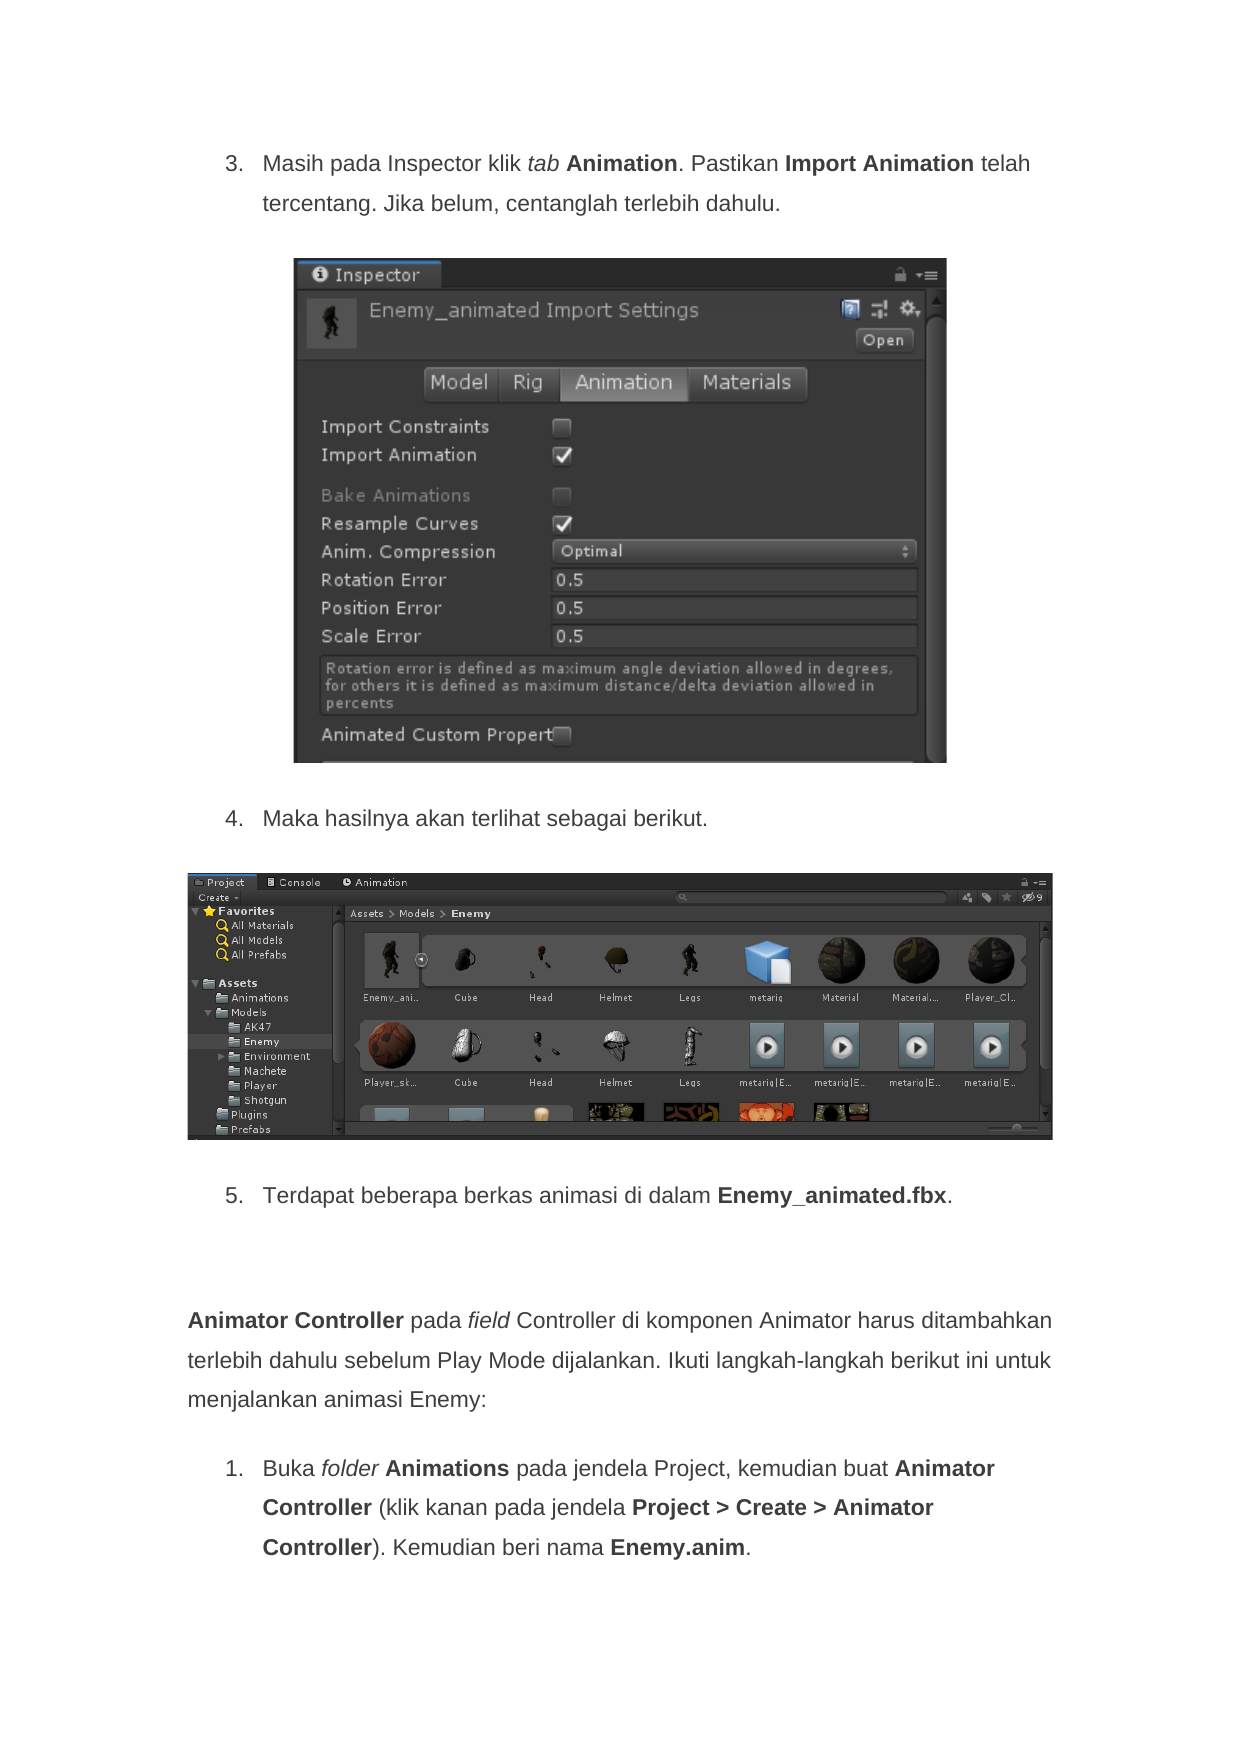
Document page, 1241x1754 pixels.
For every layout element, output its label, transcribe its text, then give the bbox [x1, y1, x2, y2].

list Terdapat beberapa berkas animasi di dalam Enemy_animated.fbx. [225, 1182, 1053, 1209]
picture [187, 873, 1053, 1140]
list Masih pada Inspector klik tab Animation. Pastikan Import Animation telah tercentang. Jika belum, centanglah terlebih dahulu. [225, 150, 1053, 216]
list Buka folder Animations pada jendela Project, kemudian buat Animator Controller (klik kanan pada jendela Project > Create > Animator Controller). Kemudian beri nama Enemy.anim. [225, 1455, 1053, 1560]
picture [293, 258, 947, 763]
list Maka hasilnya akan terlihat sebagai berikut. [225, 805, 1053, 831]
text Animator Controller pada field Controller di komponen Animator harus ditambahkan terlebih dahulu sebelum Play Mode dijalankan. Ikuti langkah-langkah berikut ini untuk menjalankan animasi Enemy: [187, 1307, 1053, 1412]
